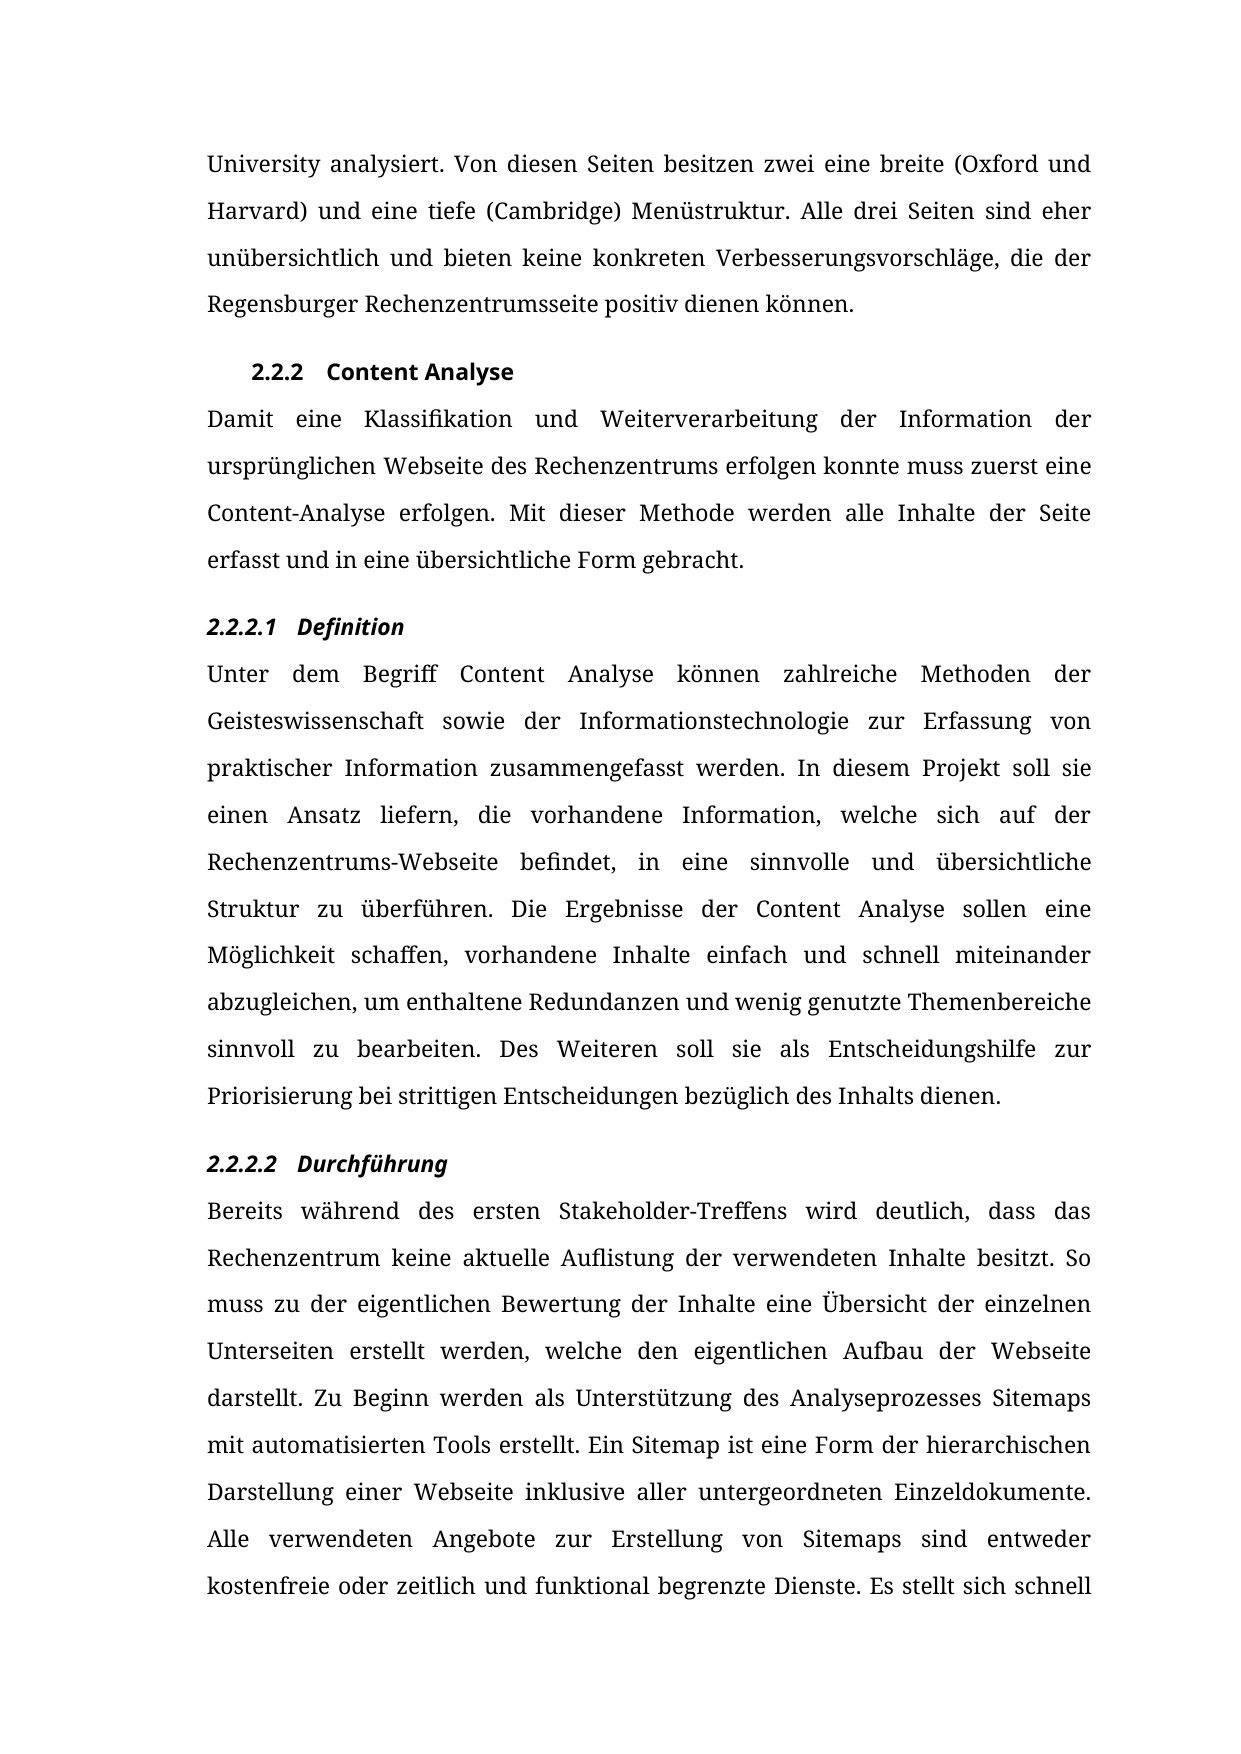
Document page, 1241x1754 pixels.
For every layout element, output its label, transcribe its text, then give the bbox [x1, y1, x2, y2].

subtitle Content Analyse [251, 356, 1092, 387]
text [207, 148, 1092, 319]
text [207, 1194, 1092, 1601]
subtitle Definition [207, 611, 1092, 642]
text Damit eine Klassifikation und Weiterverarbeitung der Information der ursprünglichen Webseite des Rechenzentrums erfolgen konnte muss zuerst eine Content-Analyse erfolgen. Mit dieser Methode werden alle Inhalte der Seite erfasst und in eine übersichtliche Form gebracht. [207, 403, 1092, 575]
subtitle Durchführung [207, 1148, 1092, 1179]
text Unter dem Begriff Content Analyse können zahlreiche Methoden der Geisteswissenschaft sowie der Informationstechnologie zur Erfassung von praktischer Information zusammengefasst werden. In diesem Projekt soll sie einen Ansatz liefern, die vorhandene Information, welche sich auf der Rechenzentrums-Webseite befindet, in eine sinnvolle und übersichtliche Struktur zu überführen. Die Ergebnisse der Content Analyse sollen eine Möglichkeit schaffen, vorhandene Inhalte einfach und schnell miteinander abzugleichen, um enthaltene Redundanzen und wenig genutzte Themenbereiche sinnvoll zu bearbeiten. Des Weiteren soll sie als Entscheidungshilfe zur Priorisierung bei strittigen Entscheidungen bezüglich des Inhalts dienen. [207, 658, 1092, 1111]
